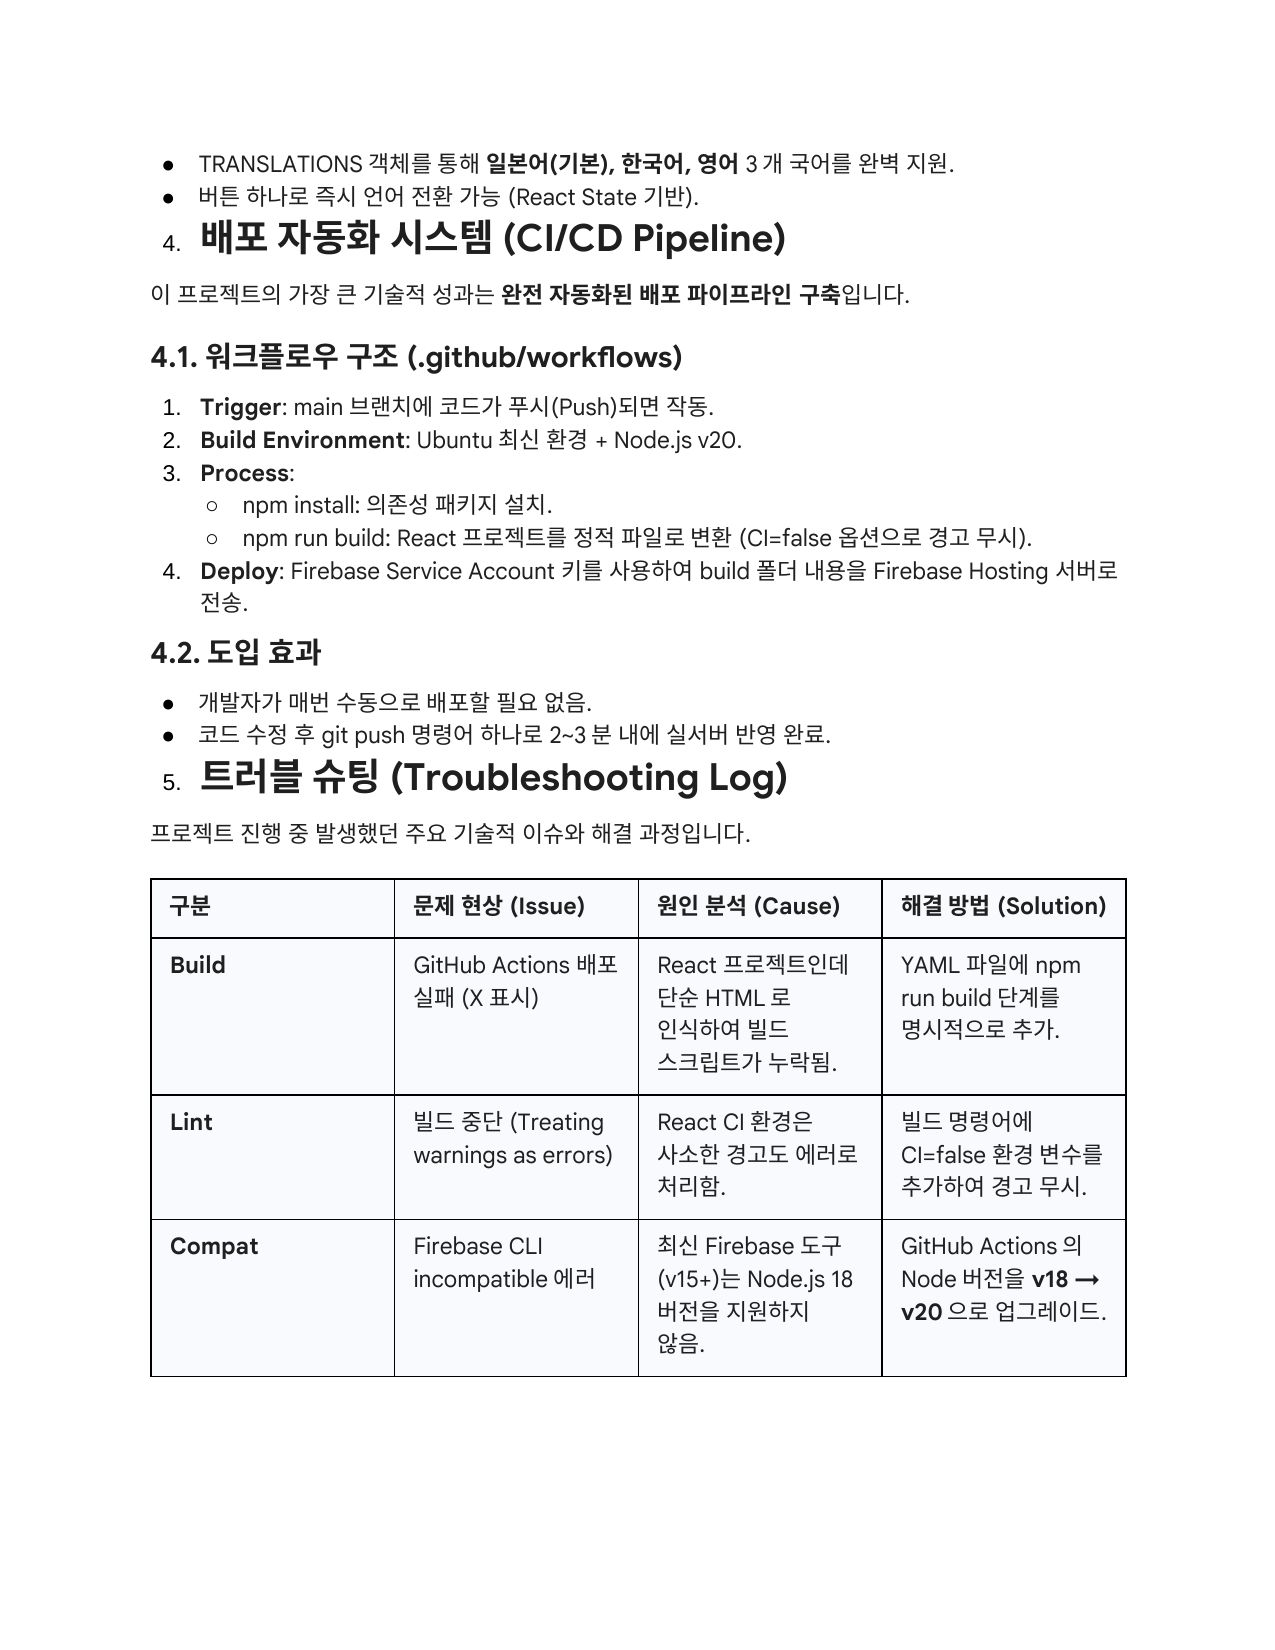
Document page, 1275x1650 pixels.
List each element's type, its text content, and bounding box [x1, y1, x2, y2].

table_cell Compat [152, 1220, 394, 1376]
list 개발자가 매번 수동으로 배포할 필요 없음. [161, 689, 1125, 718]
table_cell Firebase CLI incompatible 에러 [395, 1220, 638, 1376]
table_header 문제 현상 (Issue) [395, 880, 638, 937]
table_cell YAML 파일에 npm run build 단계를 명시적으로 추가. [883, 939, 1125, 1094]
subtitle 배포 자동화 시스템 (CI/CD Pipeline) [162, 215, 1125, 262]
table_header 원인 분석 (Cause) [639, 880, 881, 937]
text 프로젝트 진행 중 발생했던 주요 기술적 이슈와 해결 과정입니다. [150, 820, 1125, 849]
list Process: [162, 459, 1125, 487]
list Build Environment: Ubuntu 최신 환경 + Node.js v20. [162, 426, 1125, 455]
table_header 구분 [152, 880, 394, 937]
list 코드 수정 후 git push 명령어 하나로 2~3분 내에 실서버 반영 완료. [161, 722, 1125, 750]
list Trigger: main 브랜치에 코드가 푸시(Push)되면 작동. [162, 393, 1125, 422]
table_cell GitHub Actions 배포 실패 (X 표시) [395, 939, 638, 1094]
subtitle 트러블 슈팅 (Troubleshooting Log) [162, 754, 1125, 801]
table_cell React CI 환경은 사소한 경고도 에러로 처리함. [639, 1096, 881, 1218]
table_cell 빌드 중단 (Treating warnings as errors) [395, 1096, 638, 1218]
table_cell GitHub Actions의 Node 버전을 v18 → v20으로 업그레이드. [883, 1220, 1125, 1376]
list TRANSLATIONS 객체를 통해 일본어(기본), 한국어, 영어 3개 국어를 완벽 지원. [161, 150, 1125, 179]
list 버튼 하나로 즉시 언어 전환 가능 (React State 기반). [161, 183, 1125, 211]
subtitle 4.2. 도입 효과 [150, 635, 1125, 671]
table_cell Lint [152, 1096, 394, 1218]
subtitle 4.1. 워크플로우 구조 (.github/workflows) [150, 339, 1125, 376]
table_header 해결 방법 (Solution) [883, 880, 1125, 937]
table_cell 빌드 명령어에 CI=false 환경 변수를 추가하여 경고 무시. [883, 1096, 1125, 1218]
table_cell Build [152, 939, 394, 1094]
table_cell React 프로젝트인데 단순 HTML로 인식하여 빌드 스크립트가 누락됨. [639, 939, 881, 1094]
text 이 프로젝트의 가장 큰 기술적 성과는 완전 자동화된 배포 파이프라인 구축입니다. [150, 281, 1125, 310]
table_cell 최신 Firebase 도구(v15+)는 Node.js 18 버전을 지원하지 않음. [639, 1220, 881, 1376]
list npm run build: React 프로젝트를 정적 파일로 변환 (CI=false 옵션으로 경고 무시). [205, 524, 1125, 553]
list npm install: 의존성 패키지 설치. [205, 491, 1125, 520]
list Deploy: Firebase Service Account 키를 사용하여 build 폴더 내용을 Firebase Hosting 서버로 전송. [162, 557, 1125, 618]
